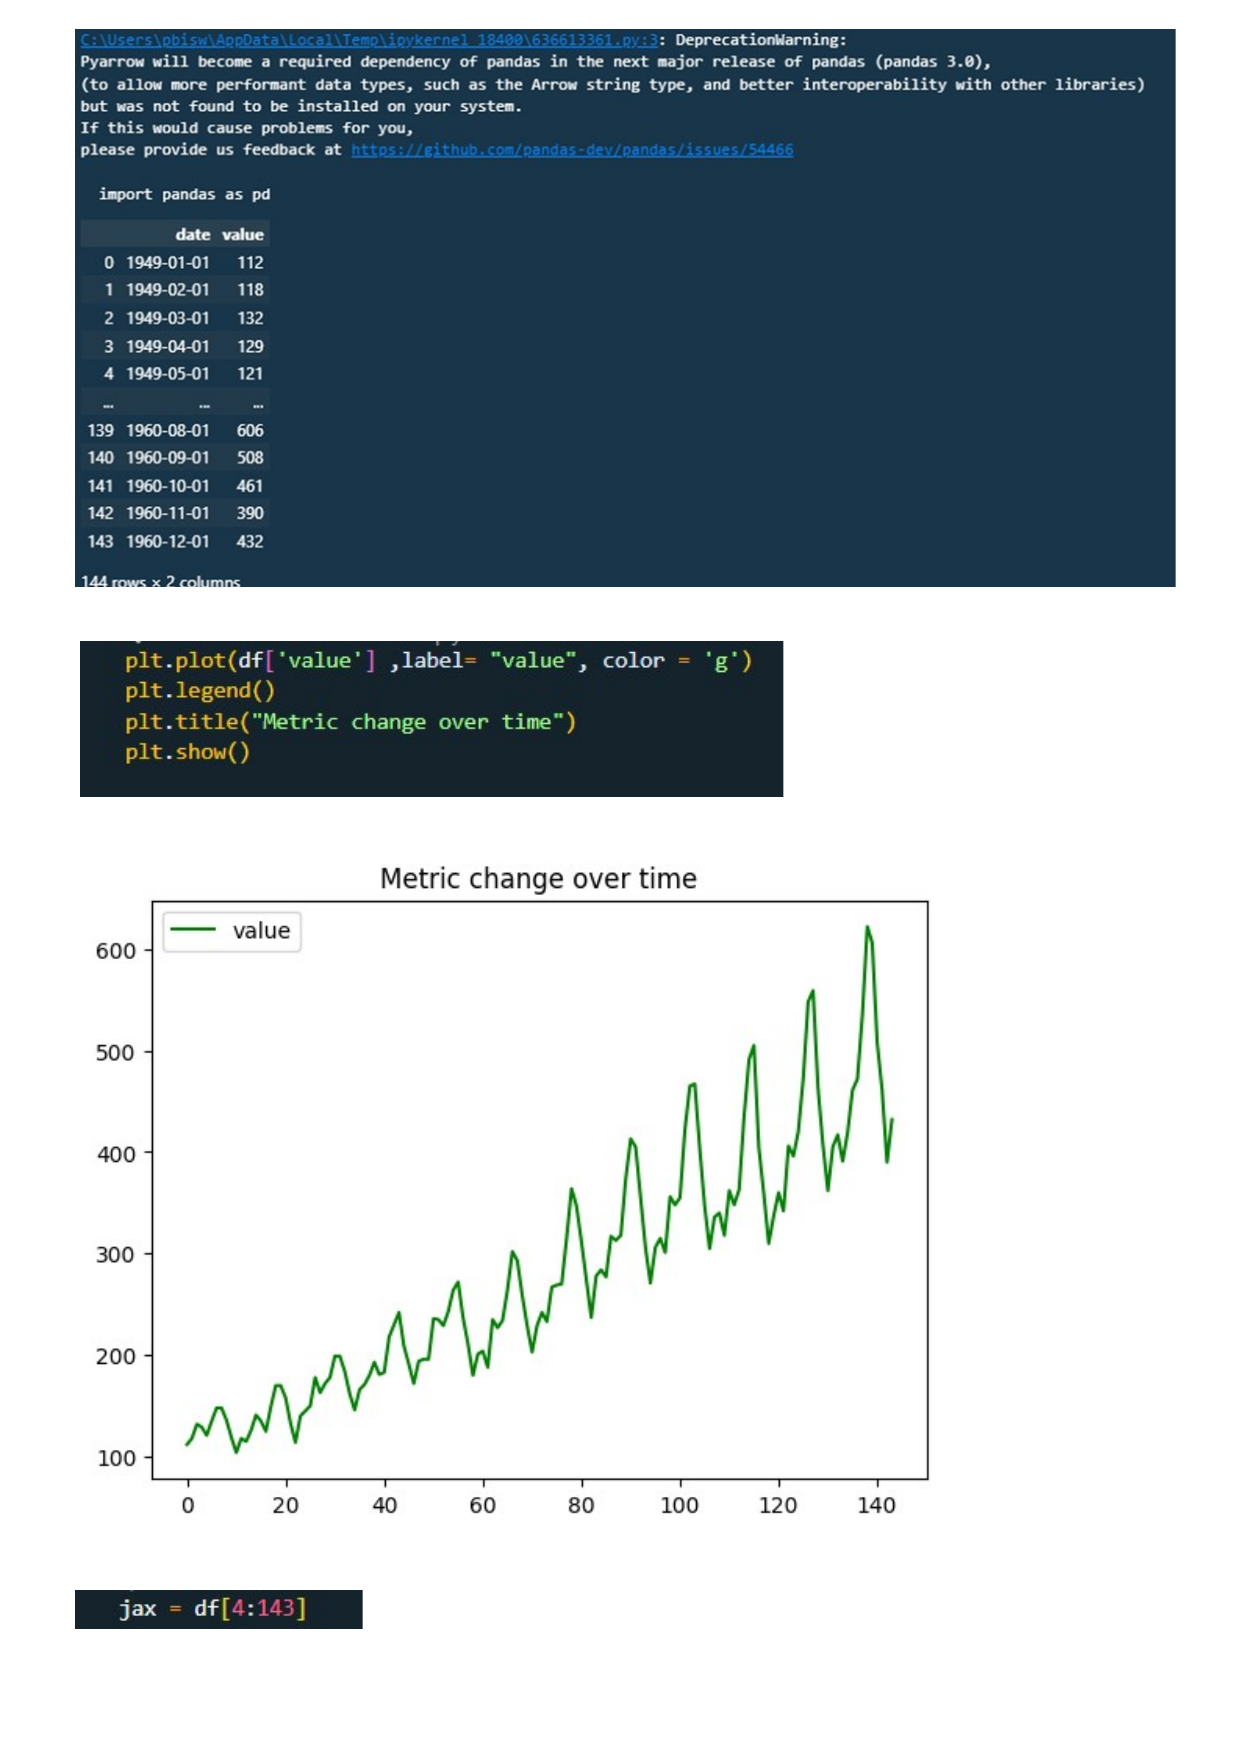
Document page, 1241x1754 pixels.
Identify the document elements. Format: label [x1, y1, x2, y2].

picture [75, 29, 1176, 587]
picture [80, 641, 784, 797]
picture [80, 851, 943, 1532]
picture [75, 1590, 363, 1629]
